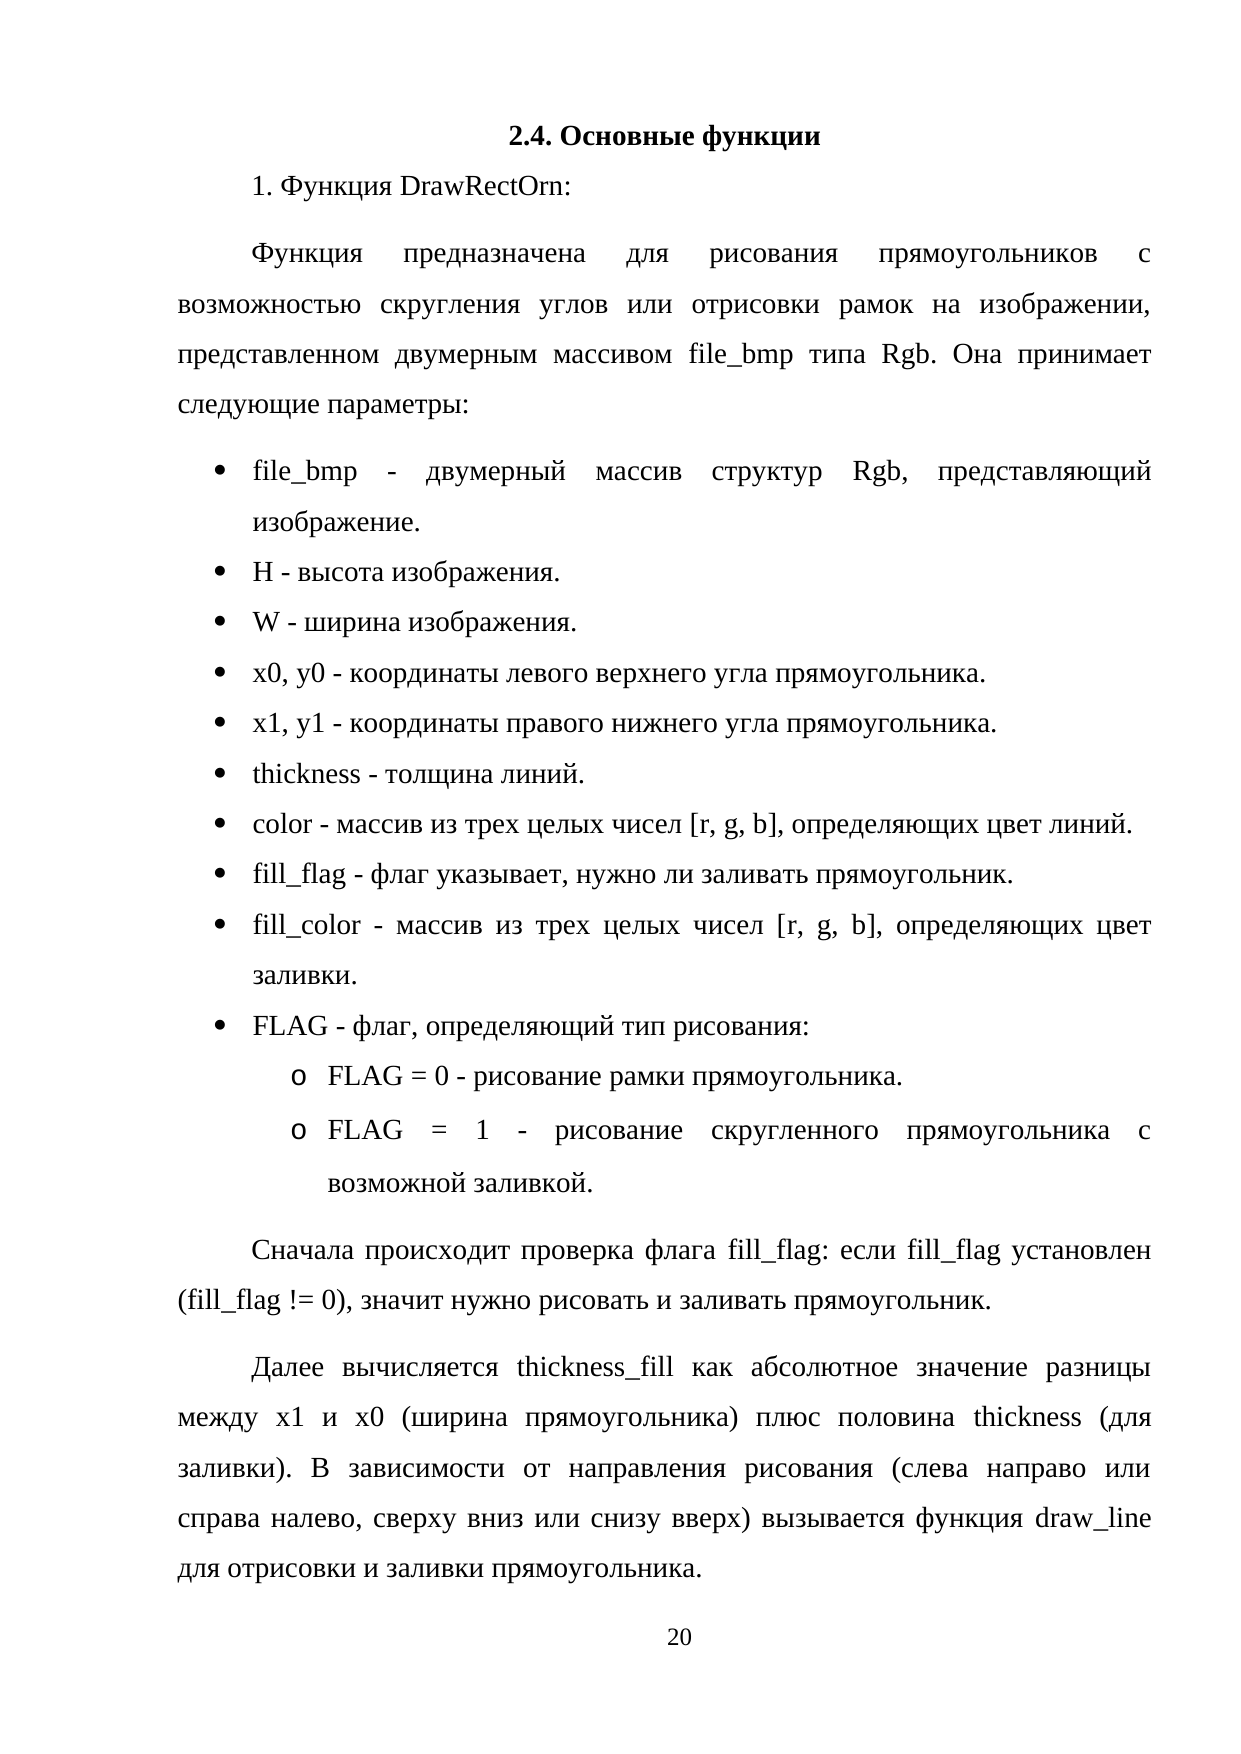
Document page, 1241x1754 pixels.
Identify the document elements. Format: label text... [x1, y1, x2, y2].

list fill_color - массив из трех целых чисел [r, g, b], определяющих цвет заливки. [215, 907, 1152, 991]
text Далее вычисляется thickness_fill как абсолютное значение разницы между x1 и x0 (ширина прямоугольника) плюс половина thickness (для заливки). В зависимости от направления рисования (слева направо или справа налево, сверху вниз или снизу вверх) вызывается функция draw_line для отрисовки и заливки прямоугольника. [177, 1349, 1152, 1584]
list FLAG = 1 - рисование скругленного прямоугольника с возможной заливкой. [290, 1112, 1152, 1198]
text 1. Функция DrawRectOrn: [177, 168, 1152, 202]
list W - ширина изображения. [215, 604, 1152, 638]
text Функция предназначена для рисования прямоугольников с возможностью скругления углов или отрисовки рамок на изображении, представленном двумерным массивом file_bmp типа Rgb. Она принимает следующие параметры: [177, 235, 1152, 420]
list file_bmp - двумерный массив структур Rgb, представляющий изображение. [215, 453, 1152, 537]
text Сначала происходит проверка флага fill_flag: если fill_flag установлен (fill_flag != 0), значит нужно рисовать и заливать прямоугольник. [177, 1232, 1152, 1316]
list FLAG - флаг, определяющий тип рисования: [215, 1008, 1152, 1041]
list H - высота изображения. [215, 554, 1152, 588]
subtitle 2.4. Основные функции [177, 118, 1152, 152]
list x1, y1 - координаты правого нижнего угла прямоугольника. [215, 705, 1152, 739]
list thickness - толщина линий. [215, 756, 1152, 789]
list color - массив из трех целых чисел [r, g, b], определяющих цвет линий. [215, 806, 1152, 840]
list FLAG = 0 - рисование рамки прямоугольника. [290, 1058, 1152, 1094]
list fill_flag - флаг указывает, нужно ли заливать прямоугольник. [215, 857, 1152, 890]
list x0, y0 - координаты левого верхнего угла прямоугольника. [215, 655, 1152, 688]
